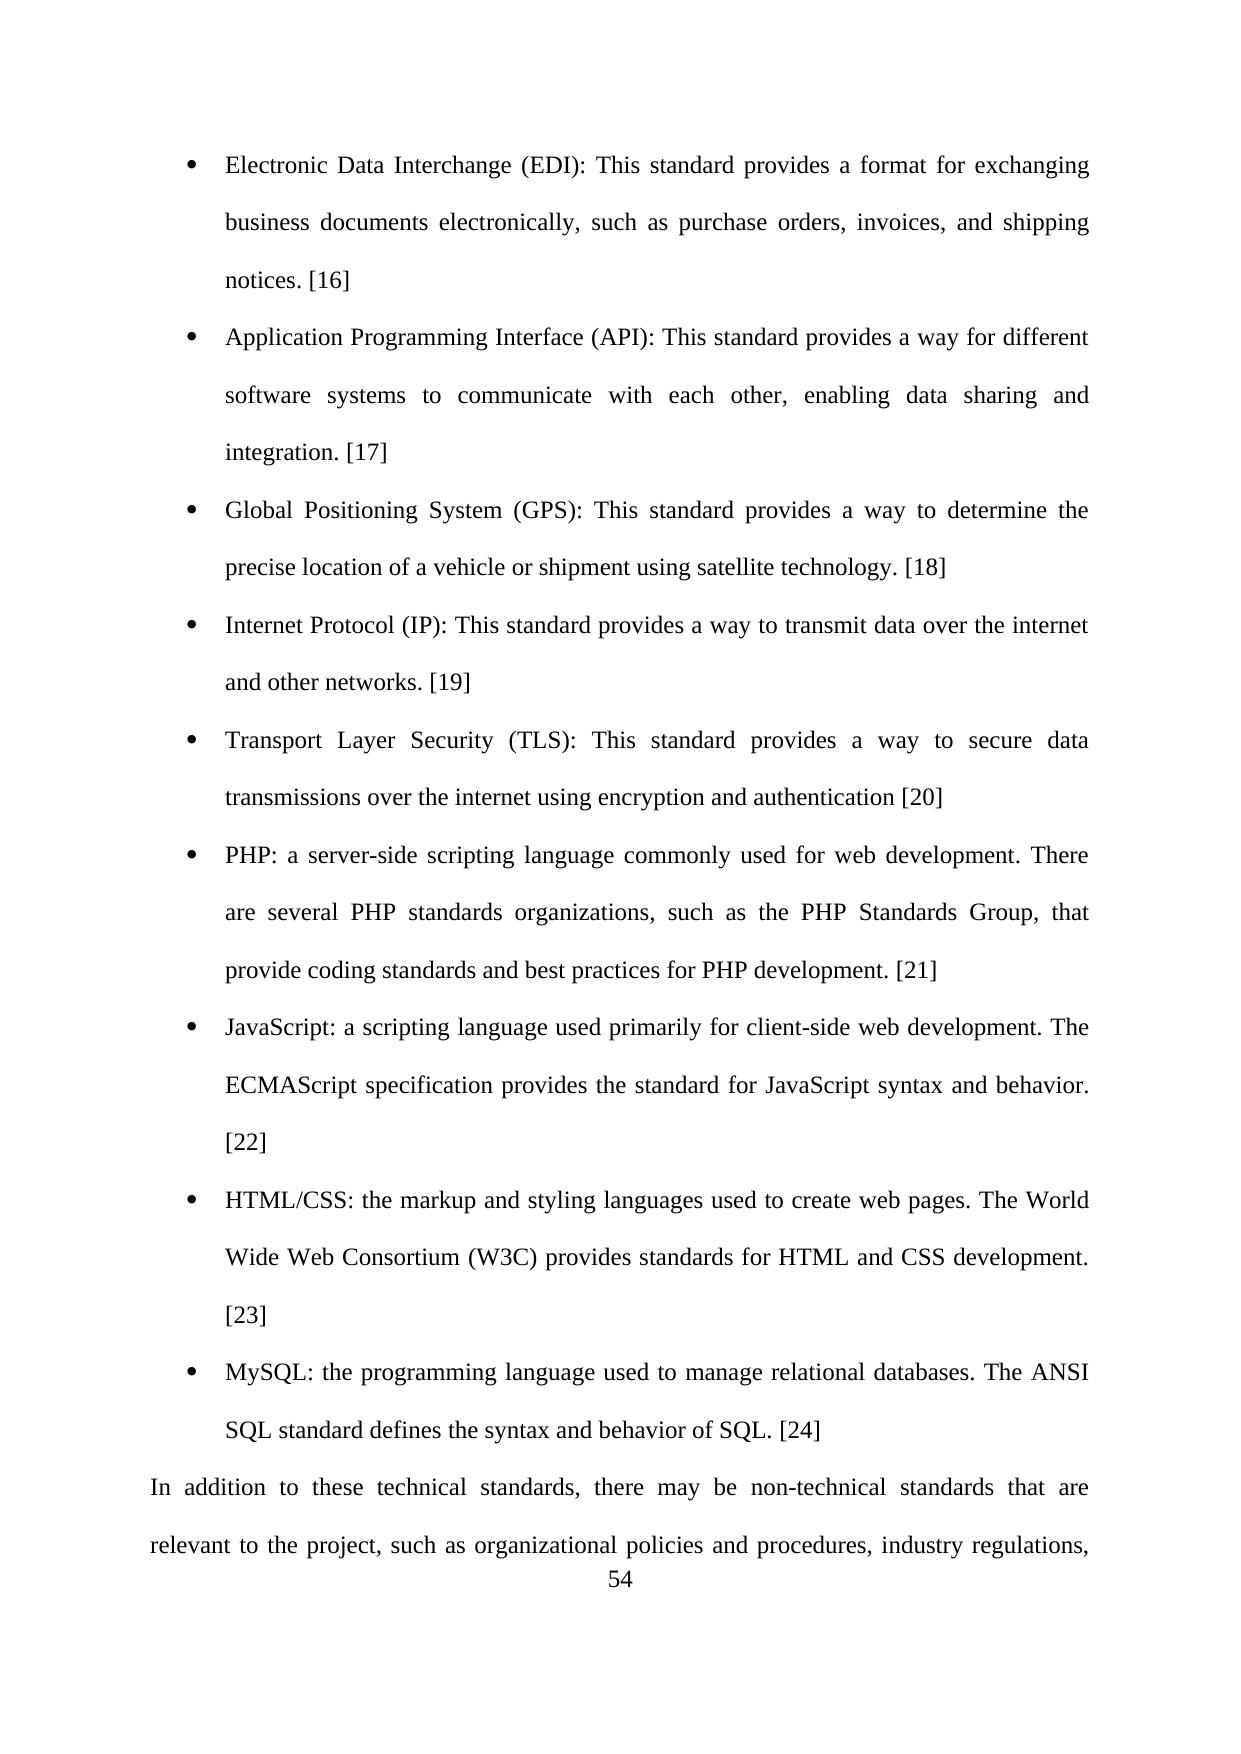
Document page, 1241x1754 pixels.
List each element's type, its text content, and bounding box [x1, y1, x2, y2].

list HTML/CSS: the markup and styling languages used to create web pages. The World Wide Web Consortium (W3C) provides standards for HTML and CSS development. [187, 1185, 1090, 1329]
list Transport Layer Security (TLS): This standard provides a way to secure data transmissions over the internet using encryption and authentication [187, 725, 1090, 811]
list Electronic Data Interchange (EDI): This standard provides a format for exchanging business documents electronically, such as purchase orders, invoices, and shipping notices. [187, 150, 1090, 294]
list Internet Protocol (IP): This standard provides a way to transmit data over the internet and other networks. [187, 610, 1090, 696]
list PHP: a server-side scripting language commonly used for web development. There are several PHP standards organizations, such as the PHP Standards Group, that provide coding standards and best practices for PHP development. [187, 840, 1090, 984]
list Global Positioning System (GPS): This standard provides a way to determine the precise location of a vehicle or shipment using satellite technology. [187, 495, 1090, 581]
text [150, 1472, 1090, 1559]
list MySQL: the programming language used to manage relational databases. The ANSI SQL standard defines the syntax and behavior of SQL. [187, 1357, 1090, 1444]
list Application Programming Interface (API): This standard provides a way for different software systems to communicate with each other, enabling data sharing and integration. [187, 322, 1090, 466]
list JavaScript: a scripting language used primarily for client-side web development. The ECMAScript specification provides the standard for JavaScript syntax and behavior. [187, 1012, 1090, 1156]
